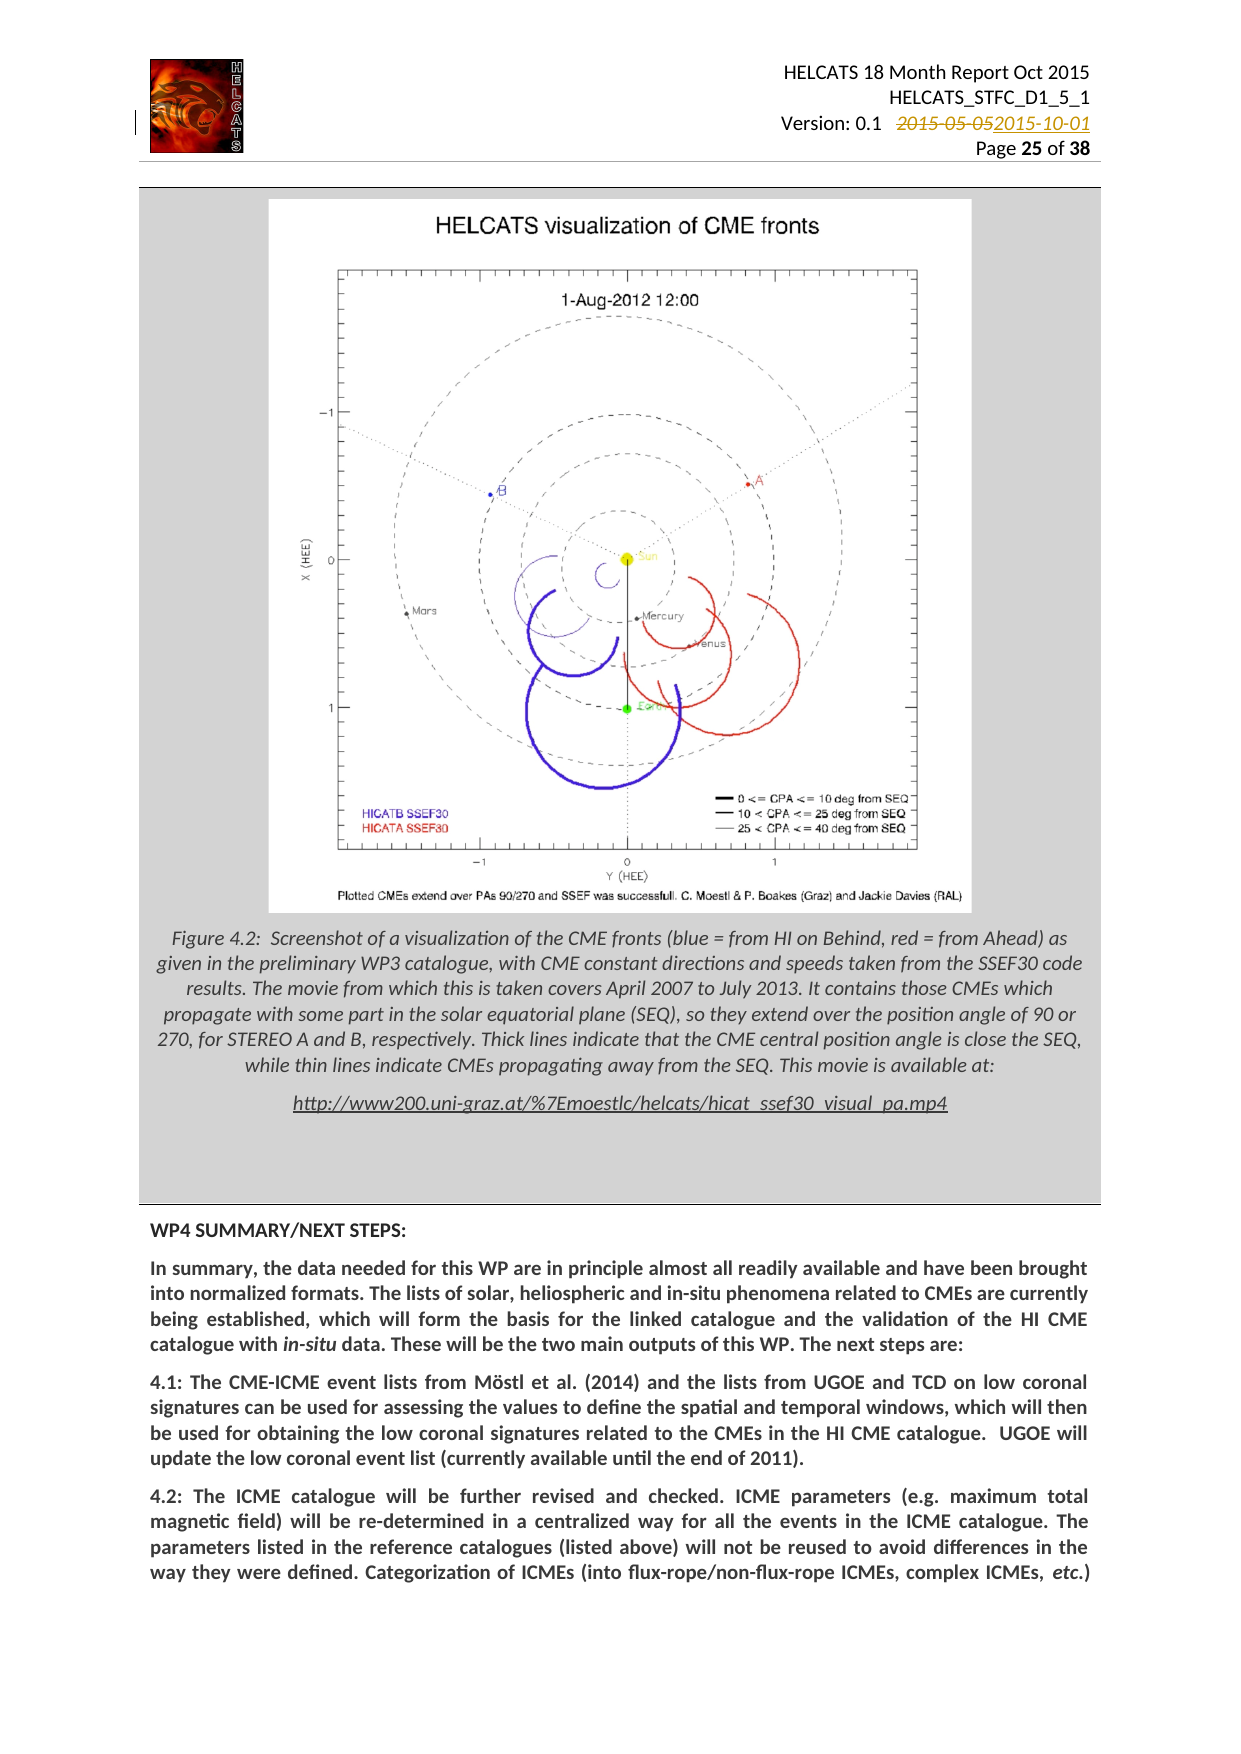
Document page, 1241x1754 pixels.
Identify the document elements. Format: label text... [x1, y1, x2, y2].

picture [268, 199, 972, 913]
picture [150, 59, 244, 153]
table_cell WP4 TASK 4.3 Assessing the validity of the HI modelling (TASK LEAD: UNIGRAZ) In this task we will validate the modeling methods used in WP3 to extract CME parameters from HI with multipoint in situ data. To this end, visualisations of magnetic field vectors and the total field along with the spacecraft positions have been made as movies, covering April 2007 to end of 2014, though not all data are yet available for this full time-range (for a screenshot example, see Figure 4.1). Another visualisation (Figure 4.2) of the geometrical modeling (SSEF30) results of the preliminary WP3 CME HI catalogue has been made, covering April 2007 to July 2013. About 600 CMEs on each spacecraft can be seen propagating as circles away from the Sun, which will be of use for many WPs in the HELCATS project. Concerning hit and miss predictions, we studied a CME event on January 7 2014, which led to a major false alarm as a fast CME was predicted to be very geoeffective but, in fact, did not hit the Earth. We were able to synthesize data from SOHO, STEREO, Wind, Mars Express and MSL to show that a CME may erupt in a direction that is about 40° different in heliospheric longitude compared to the position of the source region (Möstl et al. 2015, Nature Communications, in press). Figure 4.1: In situ magnetic field visualisation. On the left panel the position of the spacecraft and planets, up to the orbit of Mars, as well as the current time, is shown. On the right panel, the total magnetic field (black) and the vector components (Bx red, By green, Bz blue) can been seen as obtained from the 5 spacecraft MESSENGER, Venus Express, STEREO-A/B, Wind. The current time is given as a vertical solid line in each plot. UNIGRAZ has made yearly movies for 2007-2014, including all the data that is currently available. A sample for 2012 can be found here: http://www200.uni-graz.at/%7Emoestlc/helcats/helcats_B_insitu_2012.mp4 Figure 4.2: Screenshot of a visualization of the CME fronts (blue = from HI on Behind, red = from Ahead) as given in the preliminary WP3 catalogue, with CME constant directions and speeds taken from the SSEF30 code results. The movie from which this is taken covers April 2007 to July 2013. It contains those CMEs which propagate with some part in the solar equatorial plane (SEQ), so they extend over the position angle of 90 or 270, for STEREO A and B, respectively. Thick lines indicate that the CME central position angle is close the SEQ, while thin lines indicate CMEs propagating away from the SEQ. This movie is available at: http://www200.uni-graz.at/%7Emoestlc/helcats/hicat_ssef30_visual_pa.mp4 [139, 188, 1101, 1203]
